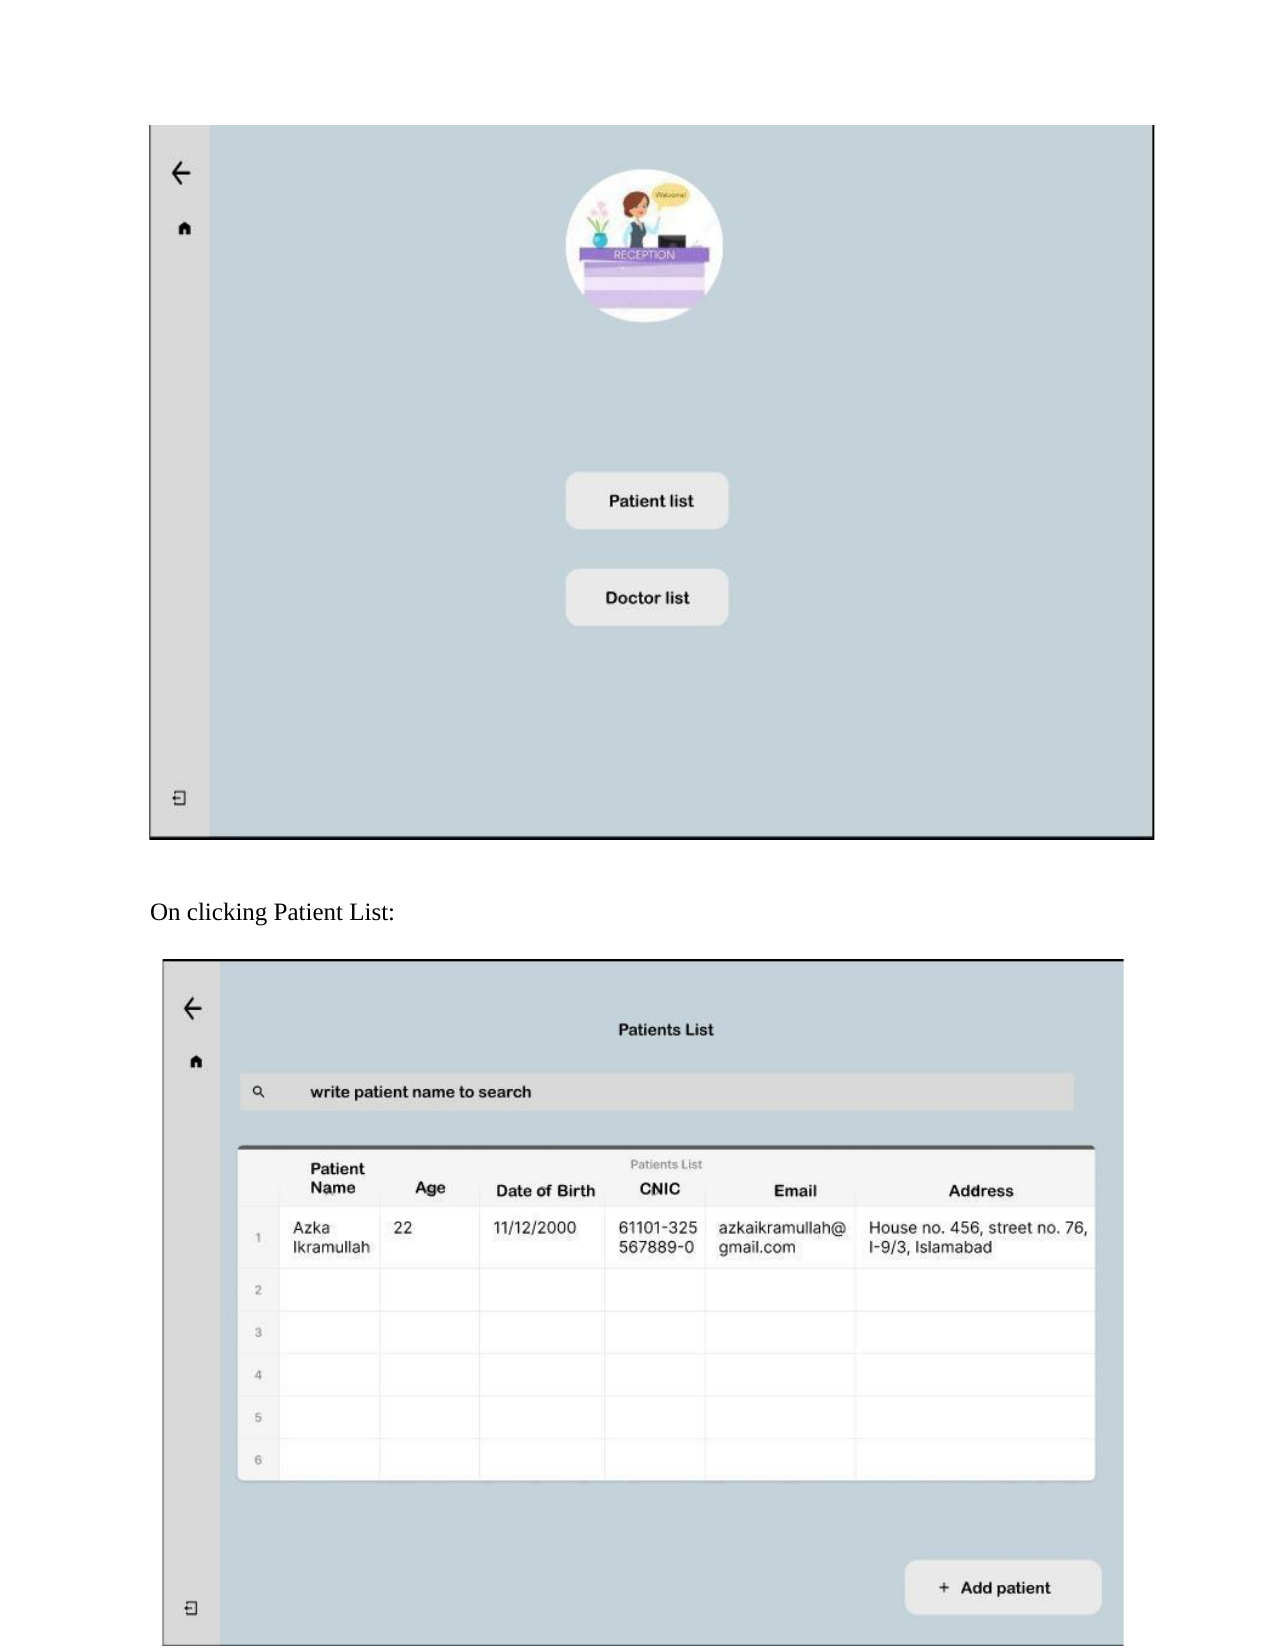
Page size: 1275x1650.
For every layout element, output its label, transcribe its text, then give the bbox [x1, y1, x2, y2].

picture [149, 125, 1155, 840]
picture [162, 959, 1124, 1646]
text On clicking Patient List: [150, 897, 1125, 926]
